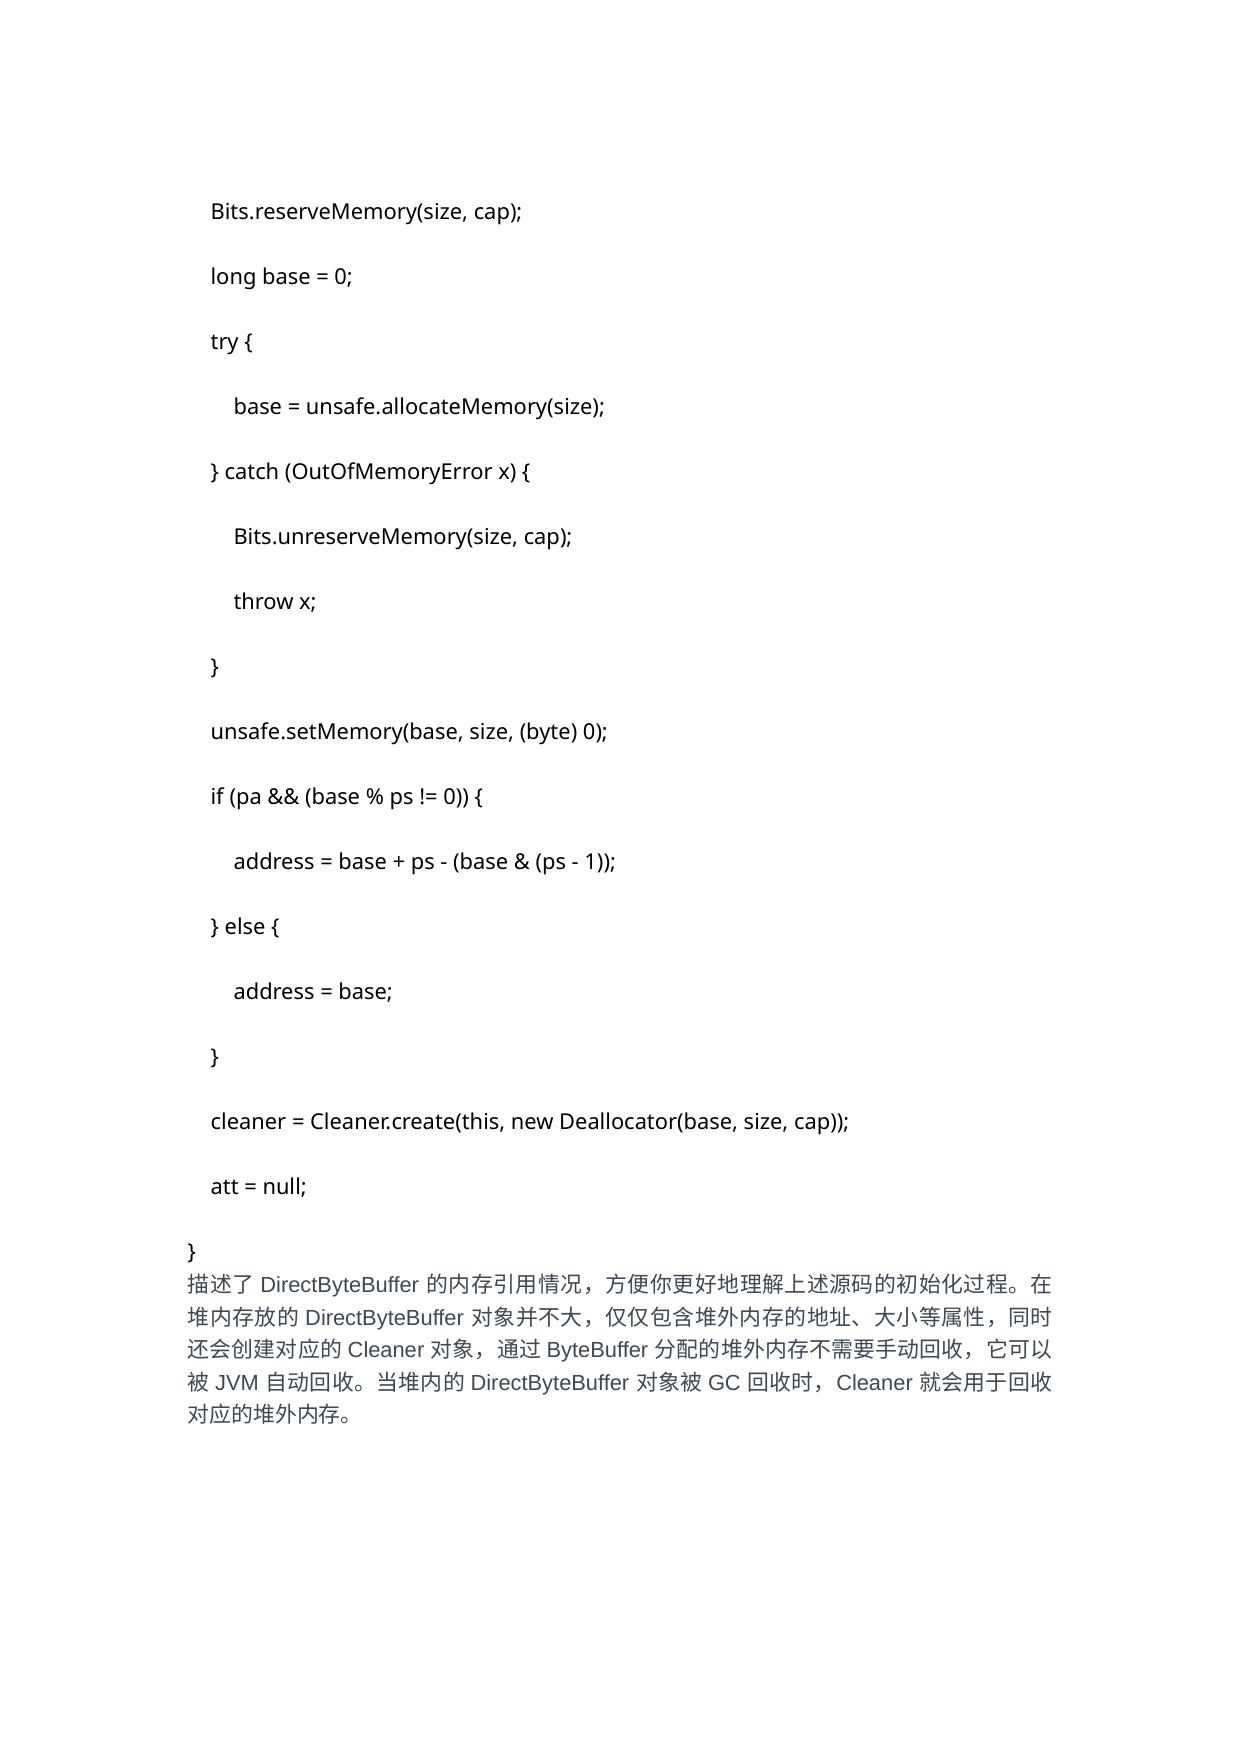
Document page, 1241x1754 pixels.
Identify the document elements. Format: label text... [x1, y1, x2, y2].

text base = unsafe.allocateMemory(size); [187, 389, 1053, 422]
text long base = 0; [187, 259, 1053, 292]
text if (pa && (base % ps != 0)) { [187, 779, 1053, 812]
text 描述了 DirectByteBuffer 的内存引用情况，方便你更好地理解上述源码的初始化过程。在堆内存放的 DirectByteBuffer 对象并不大，仅仅包含堆外内存的地址、大小等属性，同时还会创建对应的 Cleaner 对象，通过 ByteBuffer 分配的堆外内存不需要手动回收，它可以被 JVM 自动回收。当堆内的 DirectByteBuffer 对象被 GC 回收时，Cleaner 就会用于回收对应的堆外内存。 [187, 1267, 1053, 1429]
text } [187, 1039, 1053, 1072]
text } else { [187, 909, 1053, 942]
text address = base + ps - (base & (ps - 1)); [187, 844, 1053, 877]
text Bits.reserveMemory(size, cap); [187, 194, 1053, 227]
text } [187, 649, 1053, 682]
text att = null; [187, 1169, 1053, 1202]
text address = base; [187, 974, 1053, 1007]
text try { [187, 324, 1053, 357]
text Bits.unreserveMemory(size, cap); [187, 519, 1053, 552]
text } catch (OutOfMemoryError x) { [187, 454, 1053, 487]
text cleaner = Cleaner.create(this, new Deallocator(base, size, cap)); [187, 1104, 1053, 1137]
text unsafe.setMemory(base, size, (byte) 0); [187, 714, 1053, 747]
text throw x; [187, 584, 1053, 617]
text } [187, 1234, 1053, 1267]
